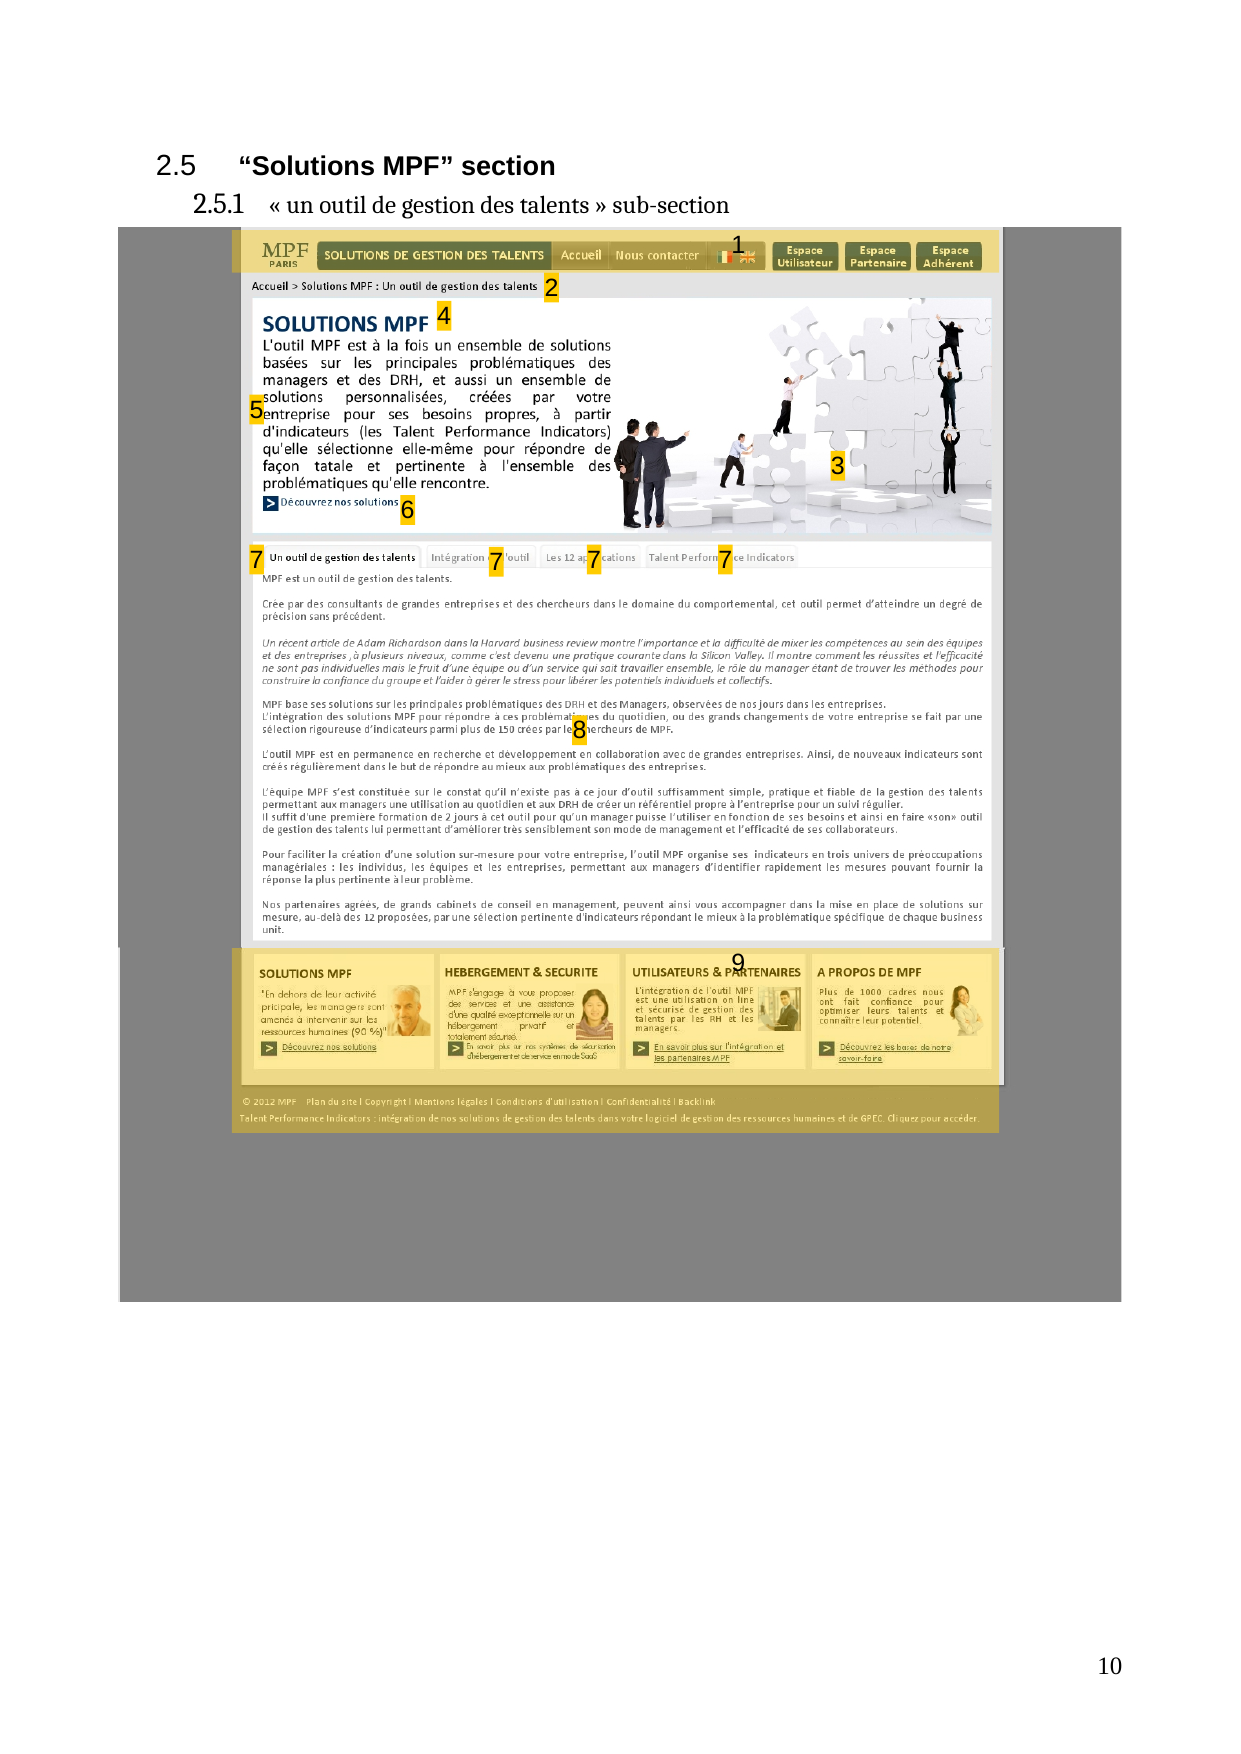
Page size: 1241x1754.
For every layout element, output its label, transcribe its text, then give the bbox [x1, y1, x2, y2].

picture [118, 227, 1122, 1302]
subtitle “Solutions MPF” section [156, 148, 1122, 181]
subtitle « un outil de gestion des talents » sub-section [193, 187, 1122, 221]
